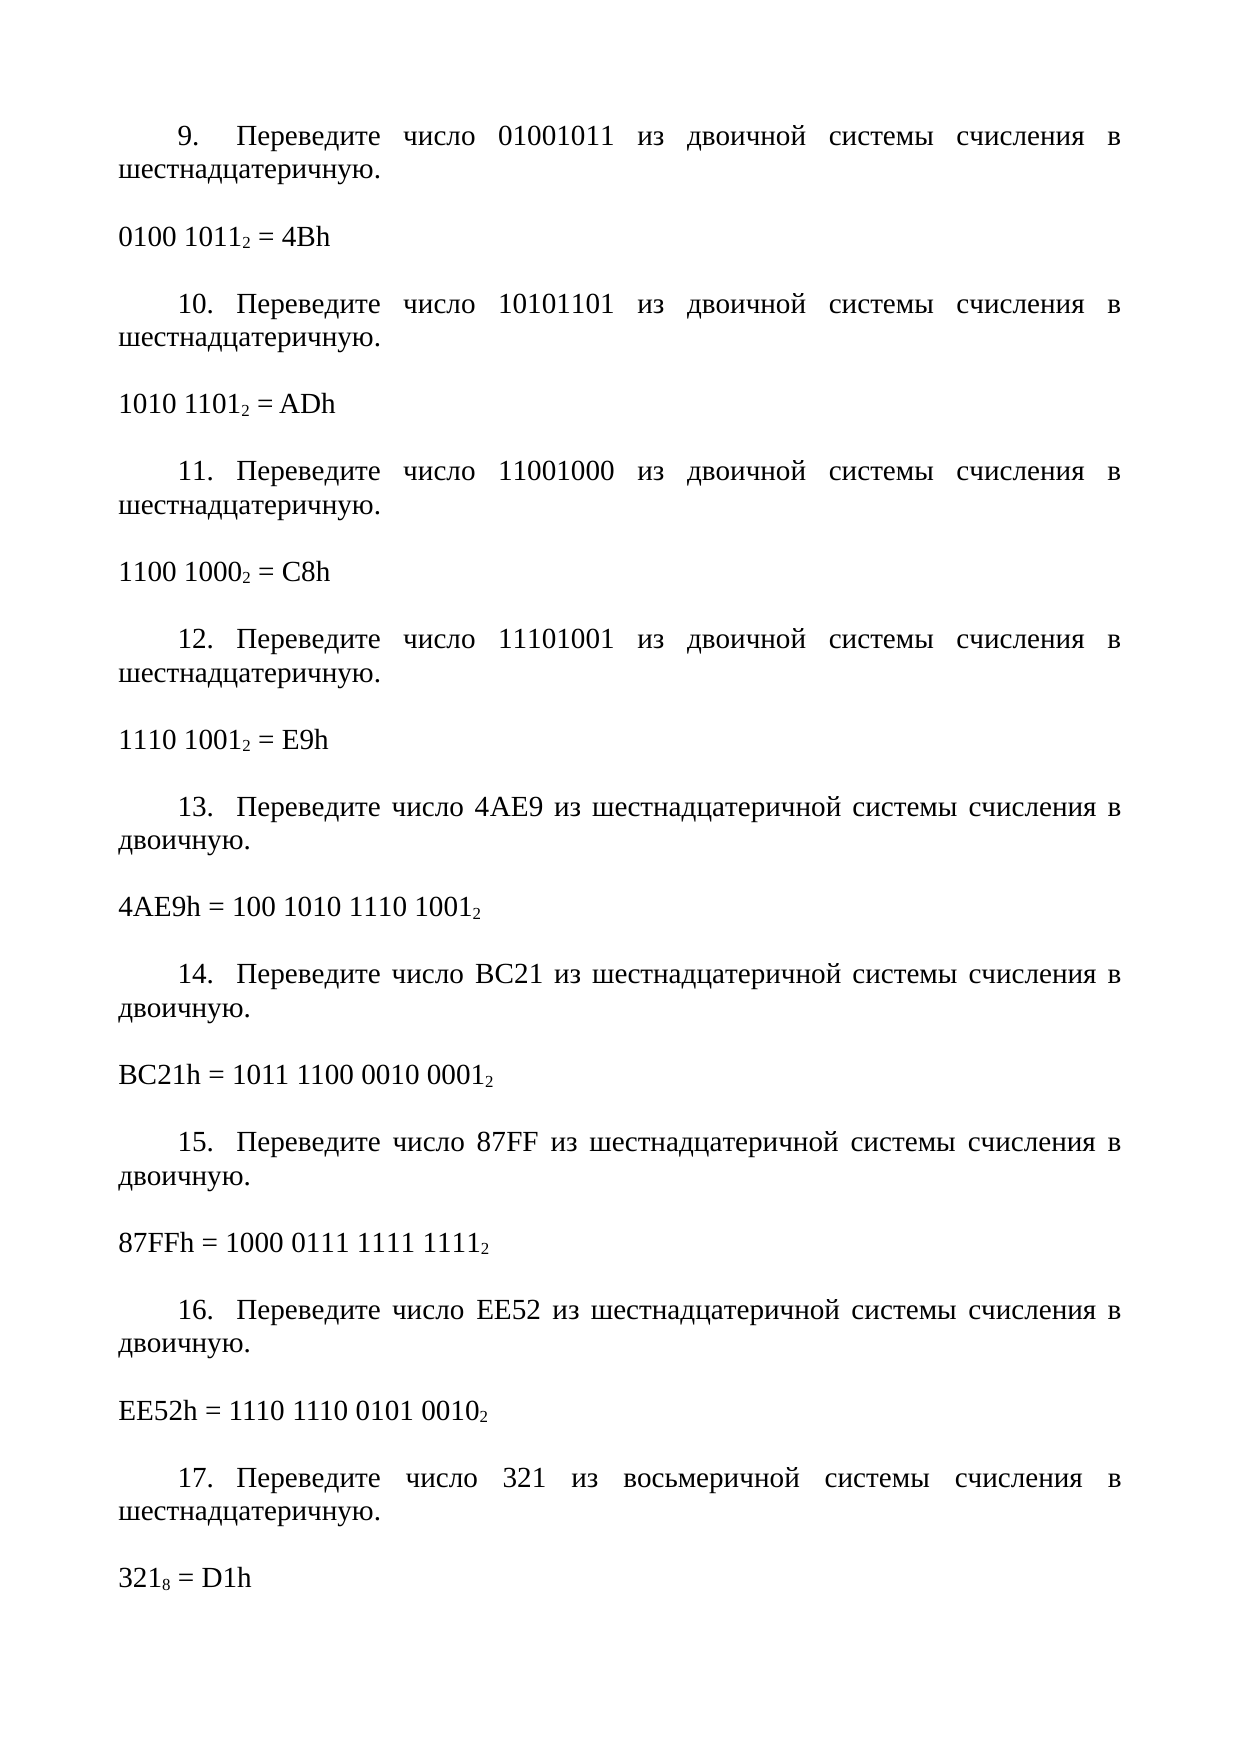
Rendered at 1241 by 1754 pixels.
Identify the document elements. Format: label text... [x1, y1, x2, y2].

list Переведите число 01001011 из двоичной системы счисления в шестнадцатеричную. [118, 118, 1122, 185]
list Переведите число EE52 из шестнадцатеричной системы счисления в двоичную. [118, 1292, 1122, 1359]
list Переведите число 10101101 из двоичной системы счисления в шестнадцатеричную. [118, 286, 1122, 353]
text 1100 10002 = C8h [118, 554, 1122, 588]
text 1110 10012 = E9h [118, 722, 1122, 755]
list Переведите число 11101001 из двоичной системы счисления в шестнадцатеричную. [118, 621, 1122, 688]
list Переведите число 11001000 из двоичной системы счисления в шестнадцатеричную. [118, 453, 1122, 521]
list 1010 11012 = ADh [118, 386, 1122, 420]
text 87FFh = 1000 0111 1111 11112 [118, 1225, 1122, 1258]
list BC21h = 1011 1100 0010 00012 [118, 1057, 1122, 1091]
list Переведите число 4AE9 из шестнадцатеричной системы счисления в двоичную. [118, 789, 1122, 856]
text 3218 = D1h [118, 1560, 1122, 1594]
list Переведите число 87FF из шестнадцатеричной системы счисления в двоичную. [118, 1124, 1122, 1191]
text 0100 10112 = 4Bh [118, 219, 1122, 252]
list EE52h = 1110 1110 0101 00102 [118, 1393, 1122, 1426]
text 4AE9h = 100 1010 1110 10012 [118, 889, 1122, 923]
list Переведите число BC21 из шестнадцатеричной системы счисления в двоичную. [118, 957, 1122, 1024]
list Переведите число 321 из восьмеричной системы счисления в шестнадцатеричную. [118, 1460, 1122, 1527]
